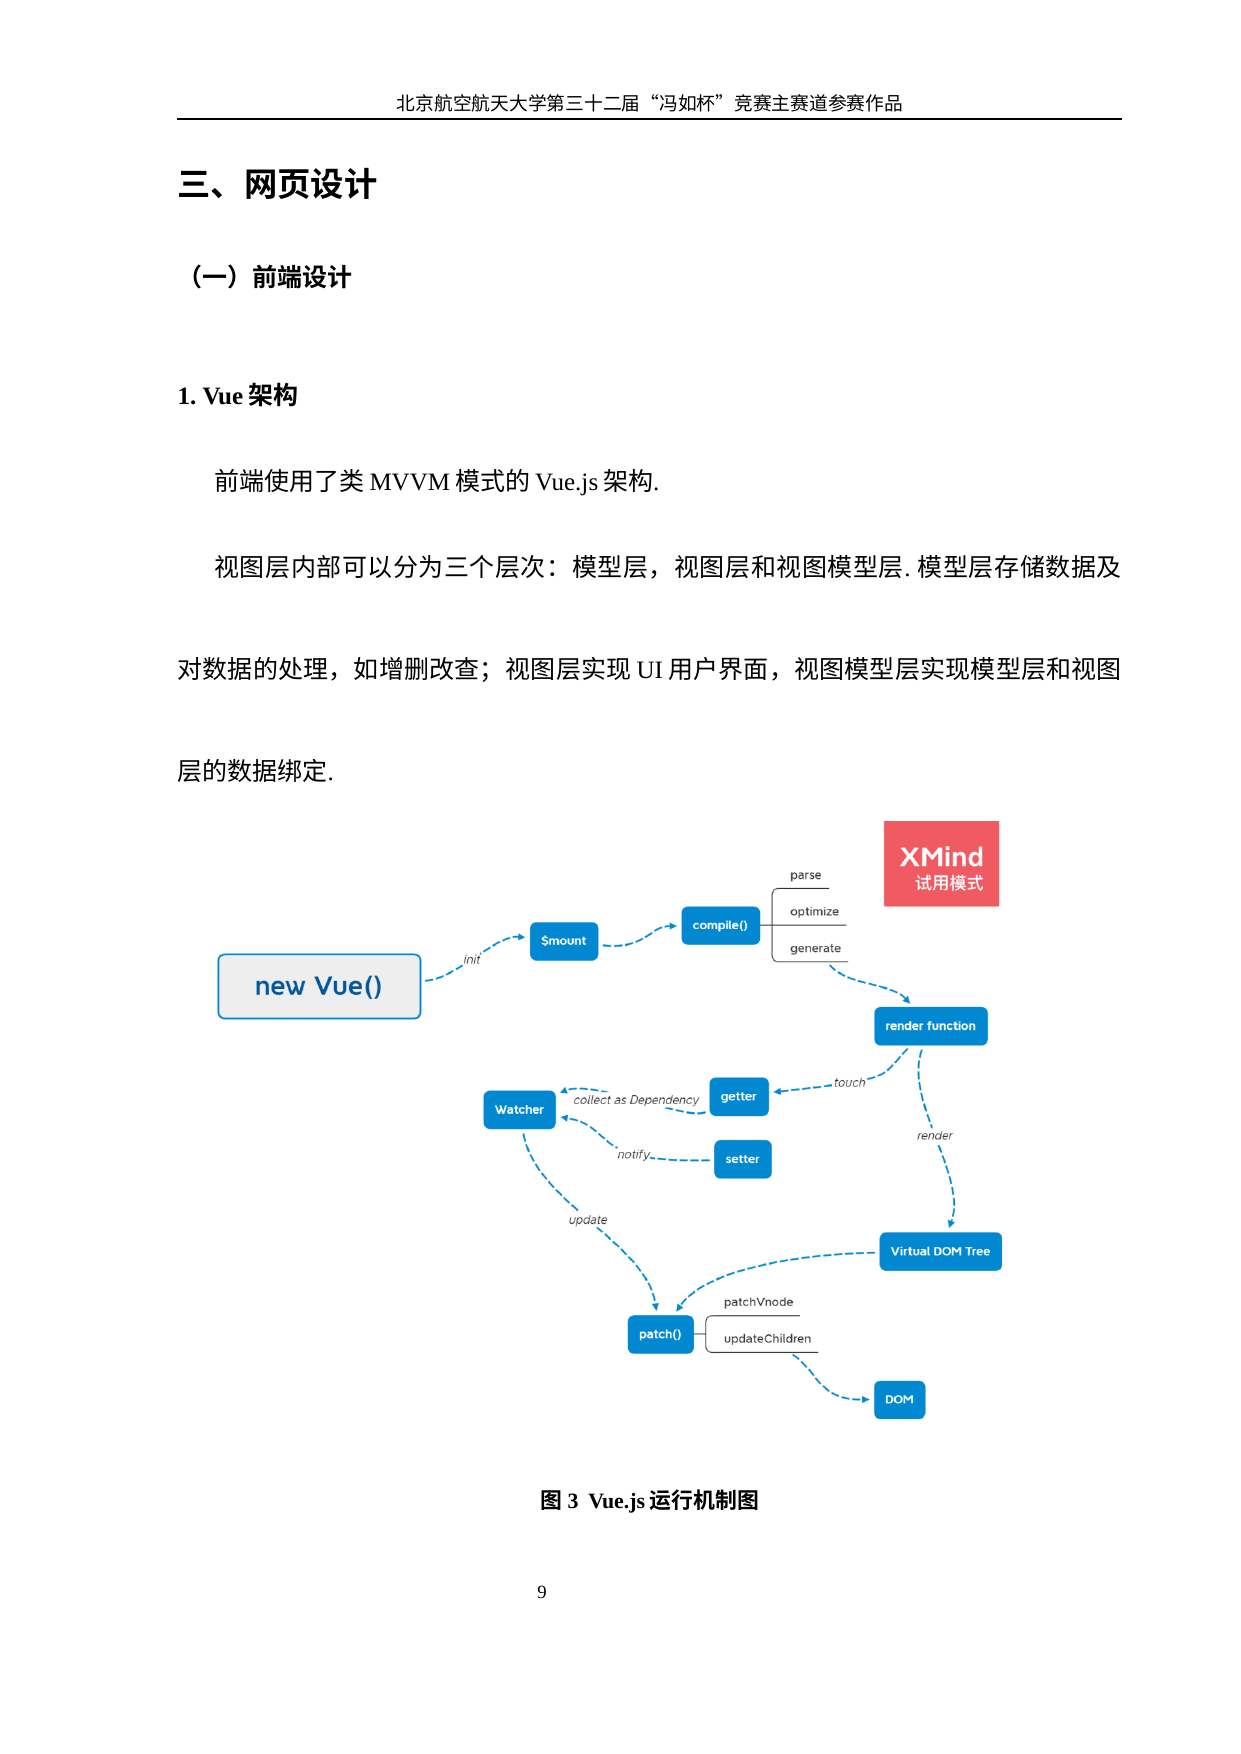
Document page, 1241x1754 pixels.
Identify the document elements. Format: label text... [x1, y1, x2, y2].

picture [177, 821, 1042, 1459]
title 前端设计 [177, 257, 1122, 325]
subtitle 网页设计 [177, 148, 1122, 216]
text 图 3 Vue.js运行机制图 [177, 1481, 1122, 1515]
text 视图层内部可以分为三个层次：模型层，视图层和视图模型层. 模型层存储数据及对数据的处理，如增删改查；视图层实现UI用户界面，视图模型层实现模型层和视图层的数据绑定. [177, 532, 1122, 804]
text 前端使用了类MVVM模式的Vue.js架构. [177, 446, 1122, 514]
list Vue架构 [177, 360, 1122, 428]
